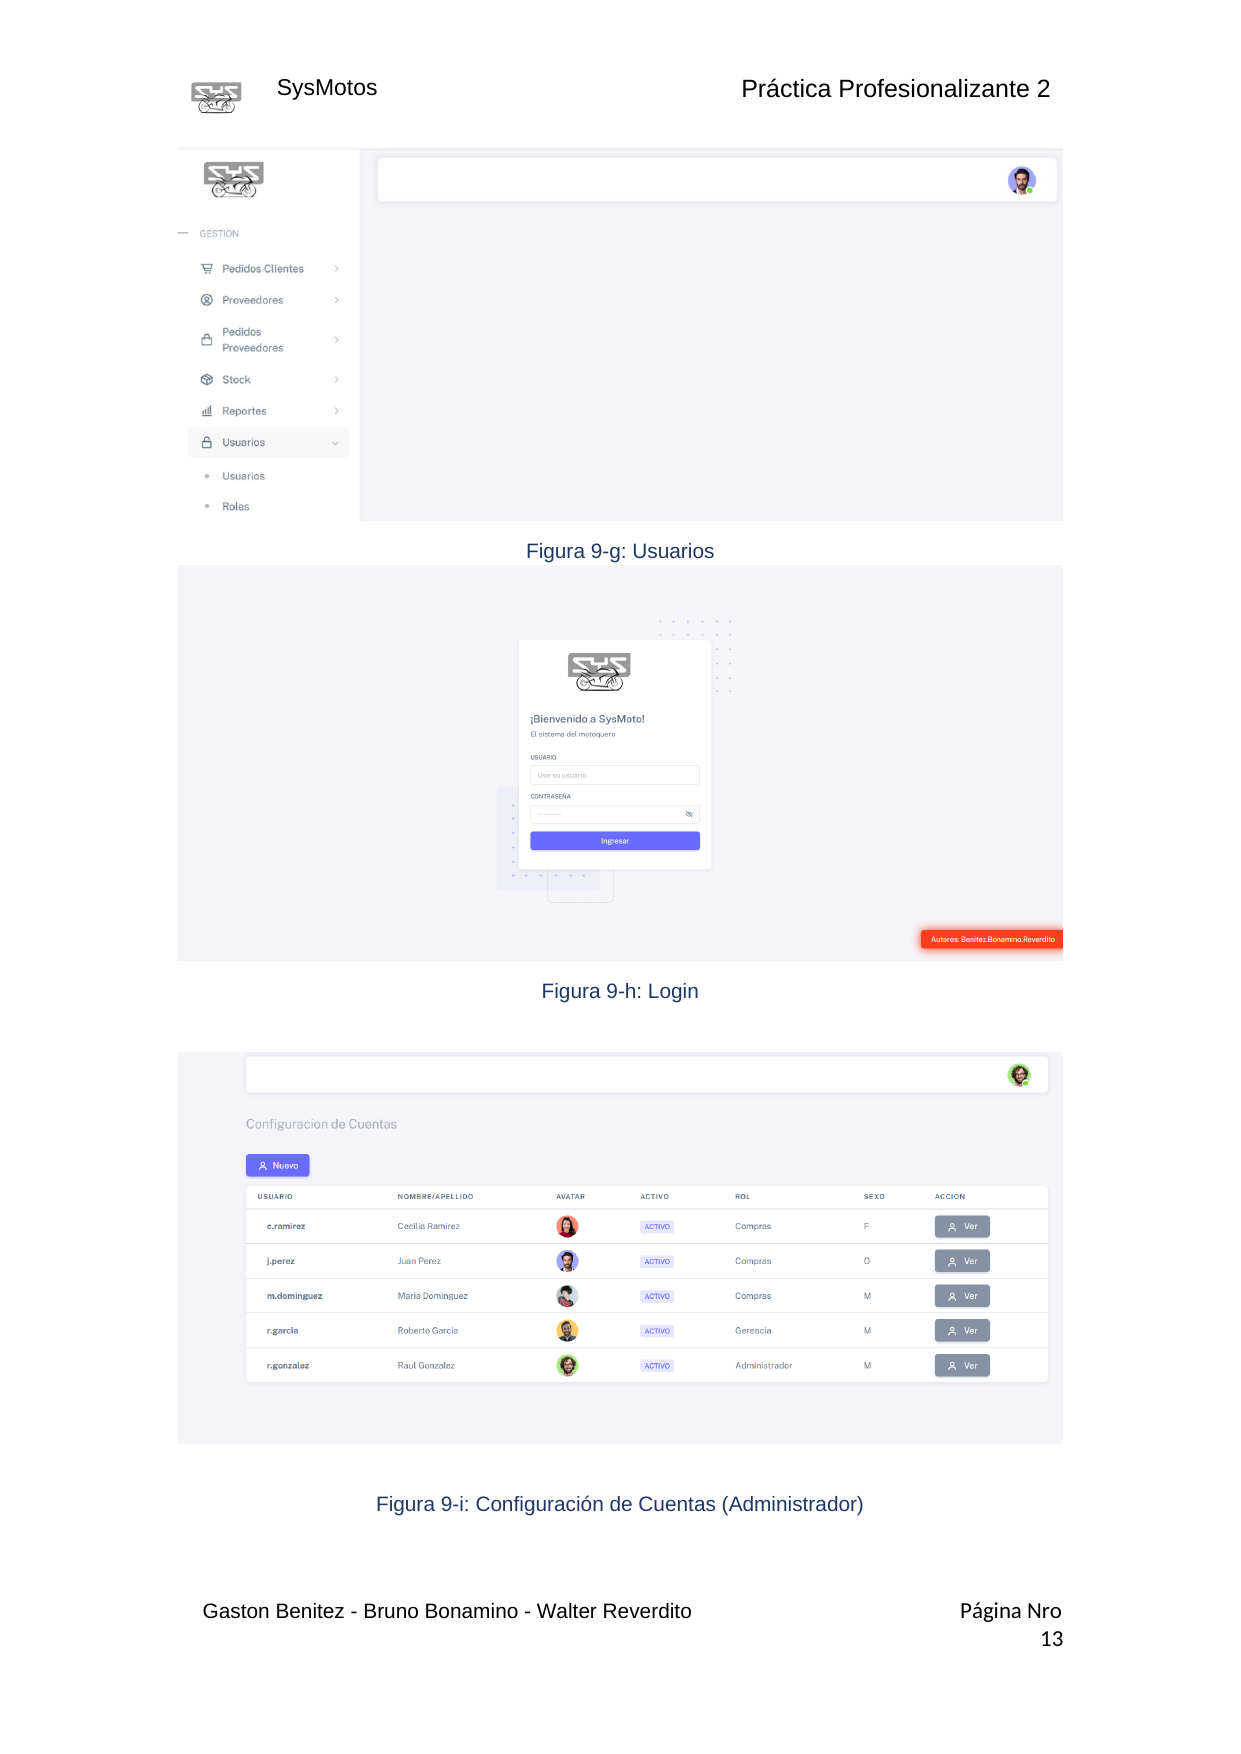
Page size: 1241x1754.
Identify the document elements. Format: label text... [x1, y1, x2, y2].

subtitle Figura 9-i: Configuración de Cuentas (Administrador) [177, 1492, 1063, 1516]
subtitle Figura 9-h: Login [177, 979, 1063, 1003]
picture [177, 147, 1063, 521]
picture [188, 73, 244, 116]
picture [177, 1052, 1063, 1444]
picture [177, 565, 1063, 961]
subtitle Figura 9-g: Usuarios [177, 539, 1063, 563]
